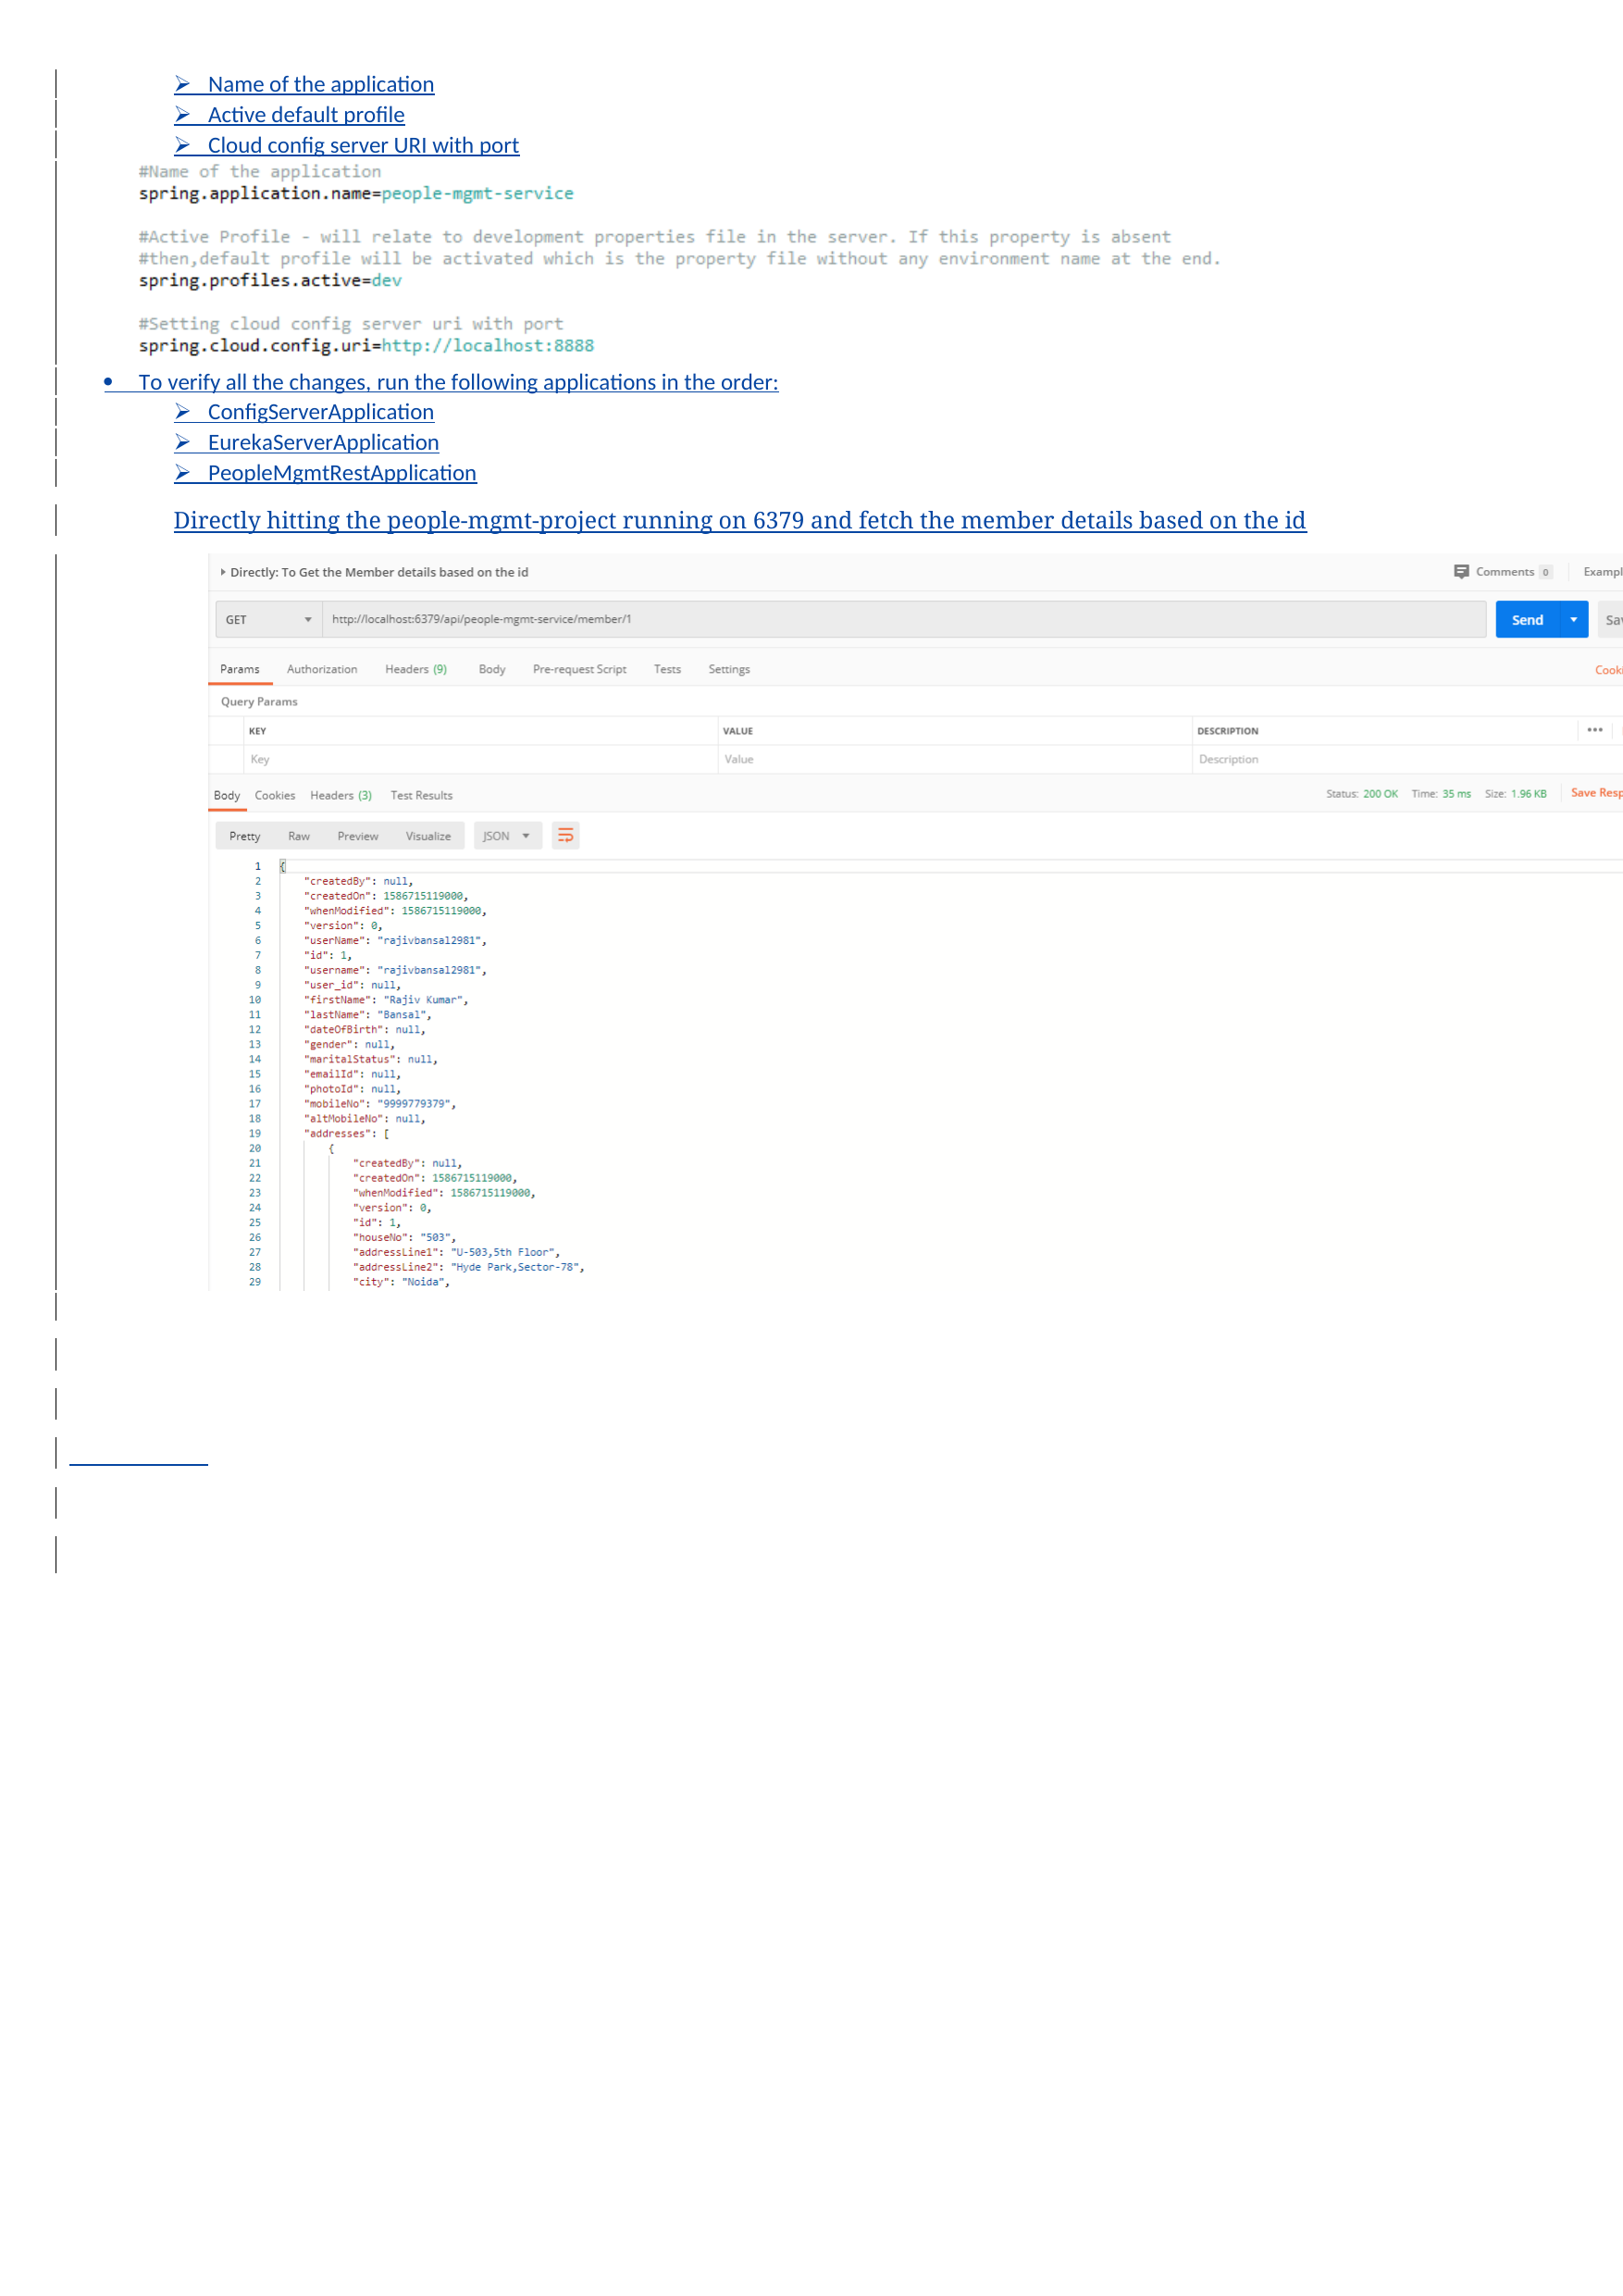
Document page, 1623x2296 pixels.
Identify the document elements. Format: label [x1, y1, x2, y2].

picture [139, 160, 1308, 365]
picture [208, 553, 1623, 1291]
